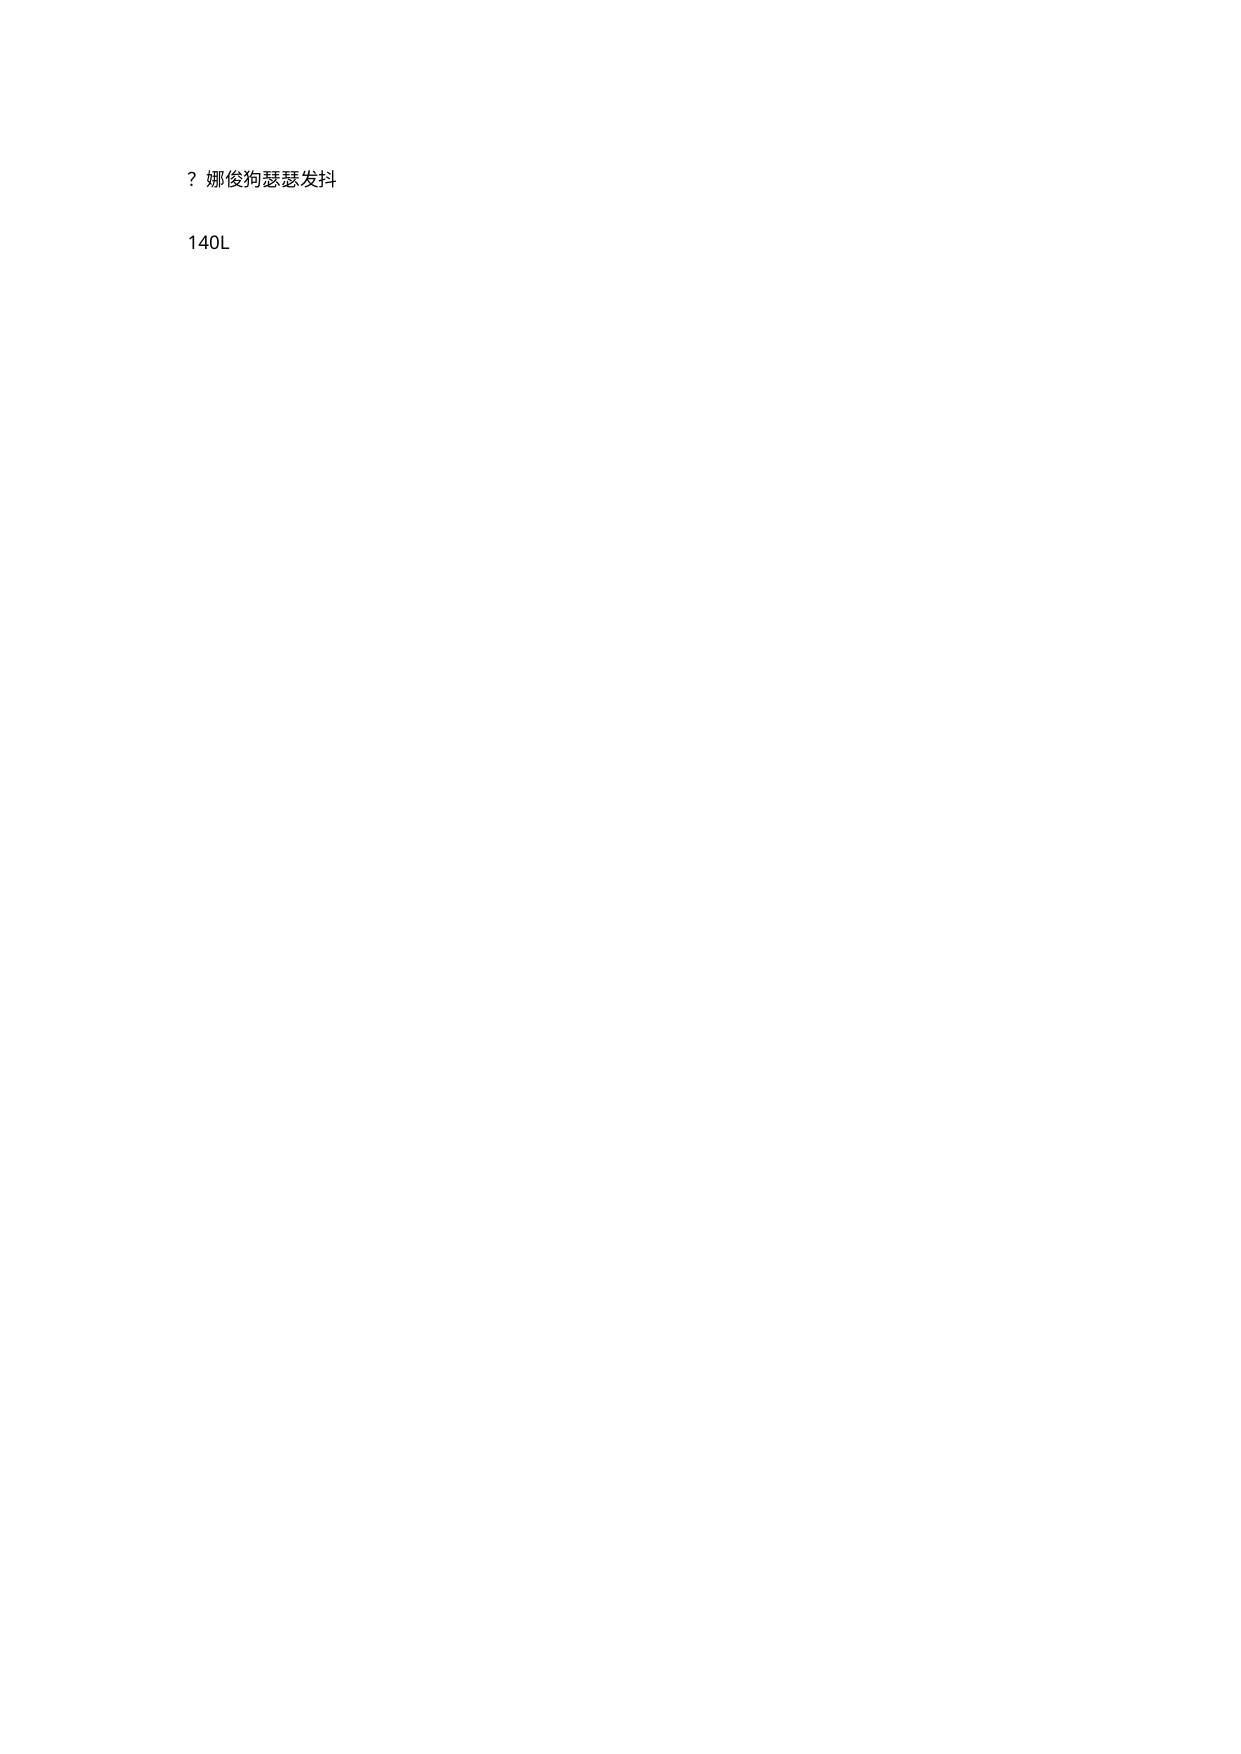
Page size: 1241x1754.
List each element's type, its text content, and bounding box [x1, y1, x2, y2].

text 140L [187, 226, 1053, 258]
text ？娜俊狗瑟瑟发抖 [187, 162, 1053, 194]
